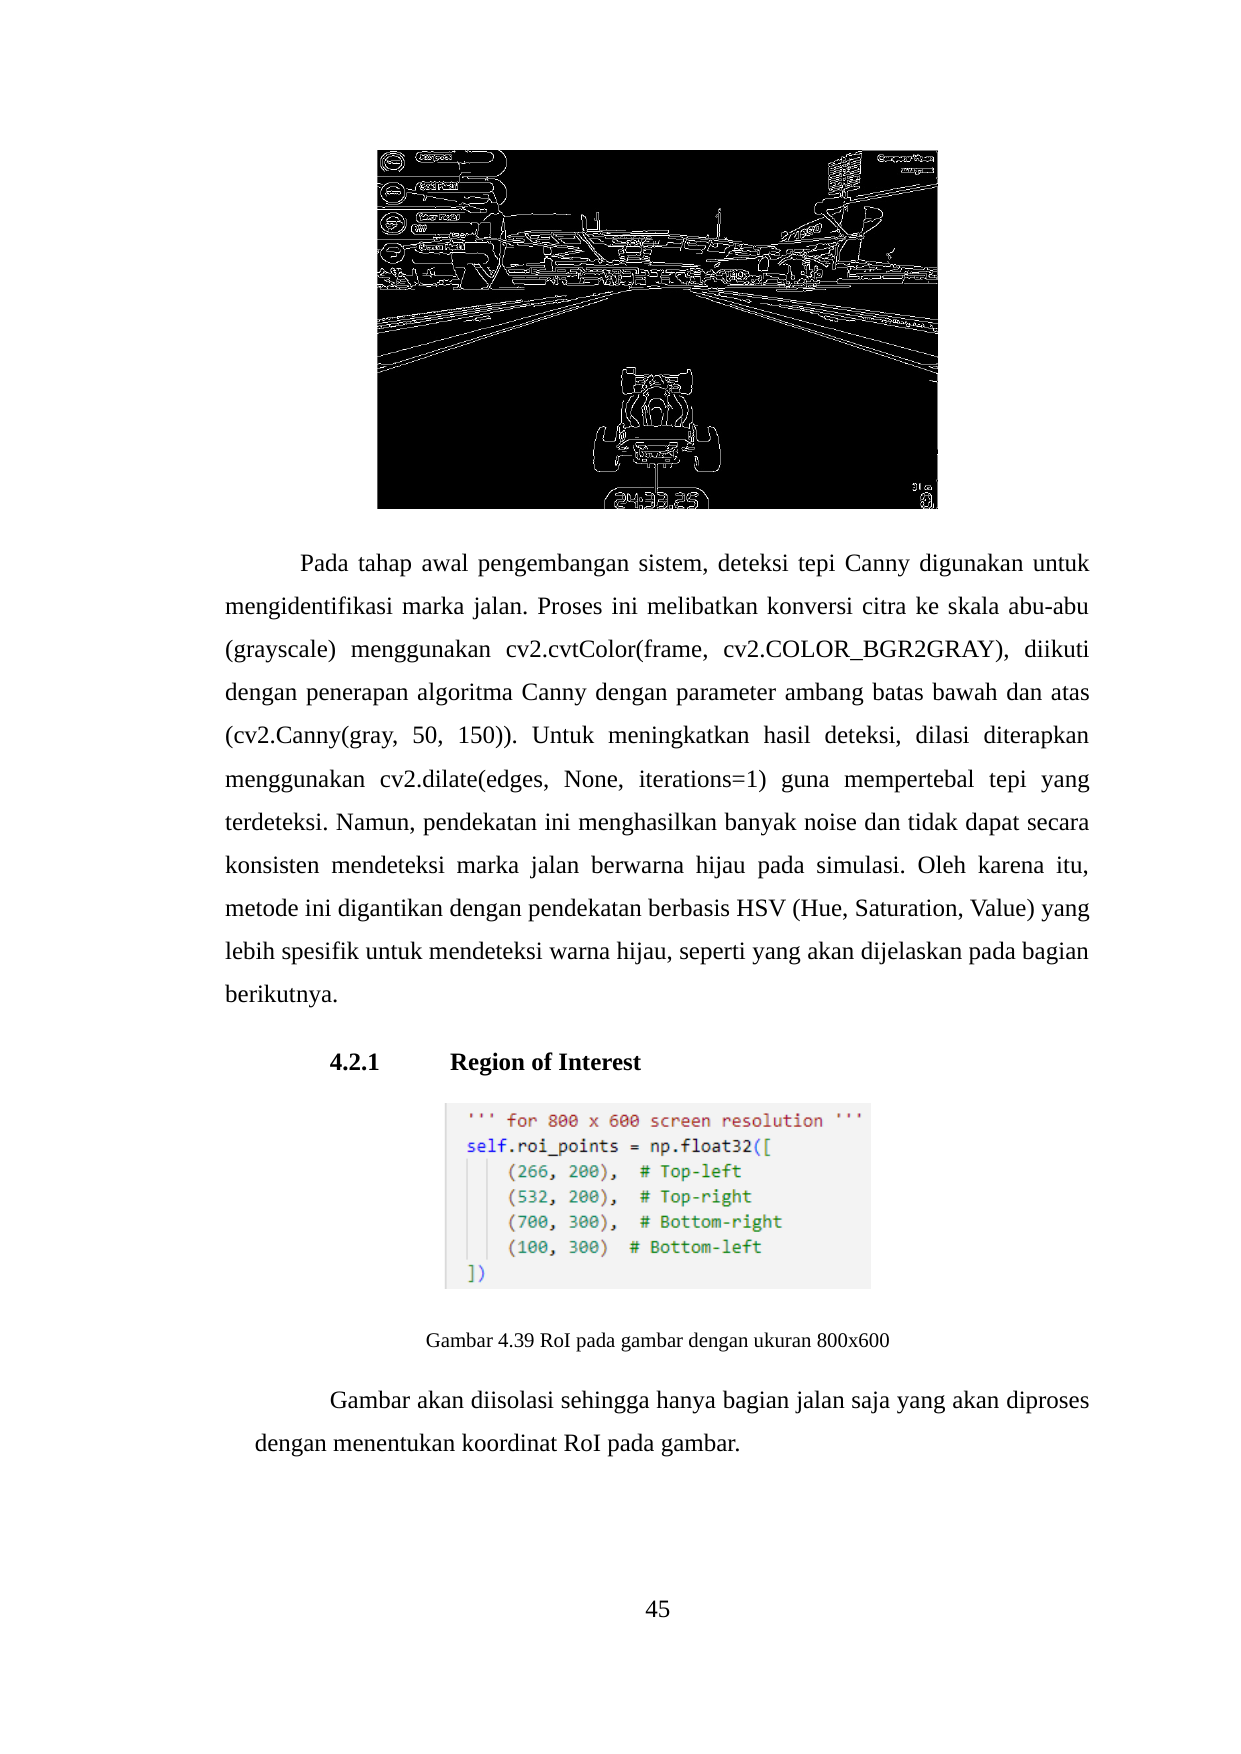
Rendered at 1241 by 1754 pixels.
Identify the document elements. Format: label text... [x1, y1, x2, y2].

picture [377, 150, 938, 509]
text Pada tahap awal pengembangan sistem, deteksi tepi Canny digunakan untuk mengidentifikasi marka jalan. Proses ini melibatkan konversi citra ke skala abu-abu (grayscale) menggunakan cv2.cvtColor(frame, cv2.COLOR_BGR2GRAY), diikuti dengan penerapan algoritma Canny dengan parameter ambang batas bawah dan atas (cv2.Canny(gray, 50, 150)). Untuk meningkatkan hasil deteksi, dilasi diterapkan menggunakan cv2.dilate(edges, None, iterations=1) guna mempertebal tepi yang terdeteksi. Namun, pendekatan ini menghasilkan banyak noise dan tidak dapat secara konsisten mendeteksi marka jalan berwarna hijau pada simulasi. Oleh karena itu, metode ini digantikan dengan pendekatan berbasis HSV (Hue, Saturation, Value) yang lebih spesifik untuk mendeteksi warna hijau, seperti yang akan dijelaskan pada bagian berikutnya. [225, 548, 1090, 1008]
picture [444, 1103, 871, 1289]
subtitle Region of Interest [254, 1047, 1090, 1076]
text Gambar akan diisolasi sehingga hanya bagian jalan saja yang akan diproses dengan menentukan koordinat RoI pada gambar. [254, 1385, 1090, 1457]
